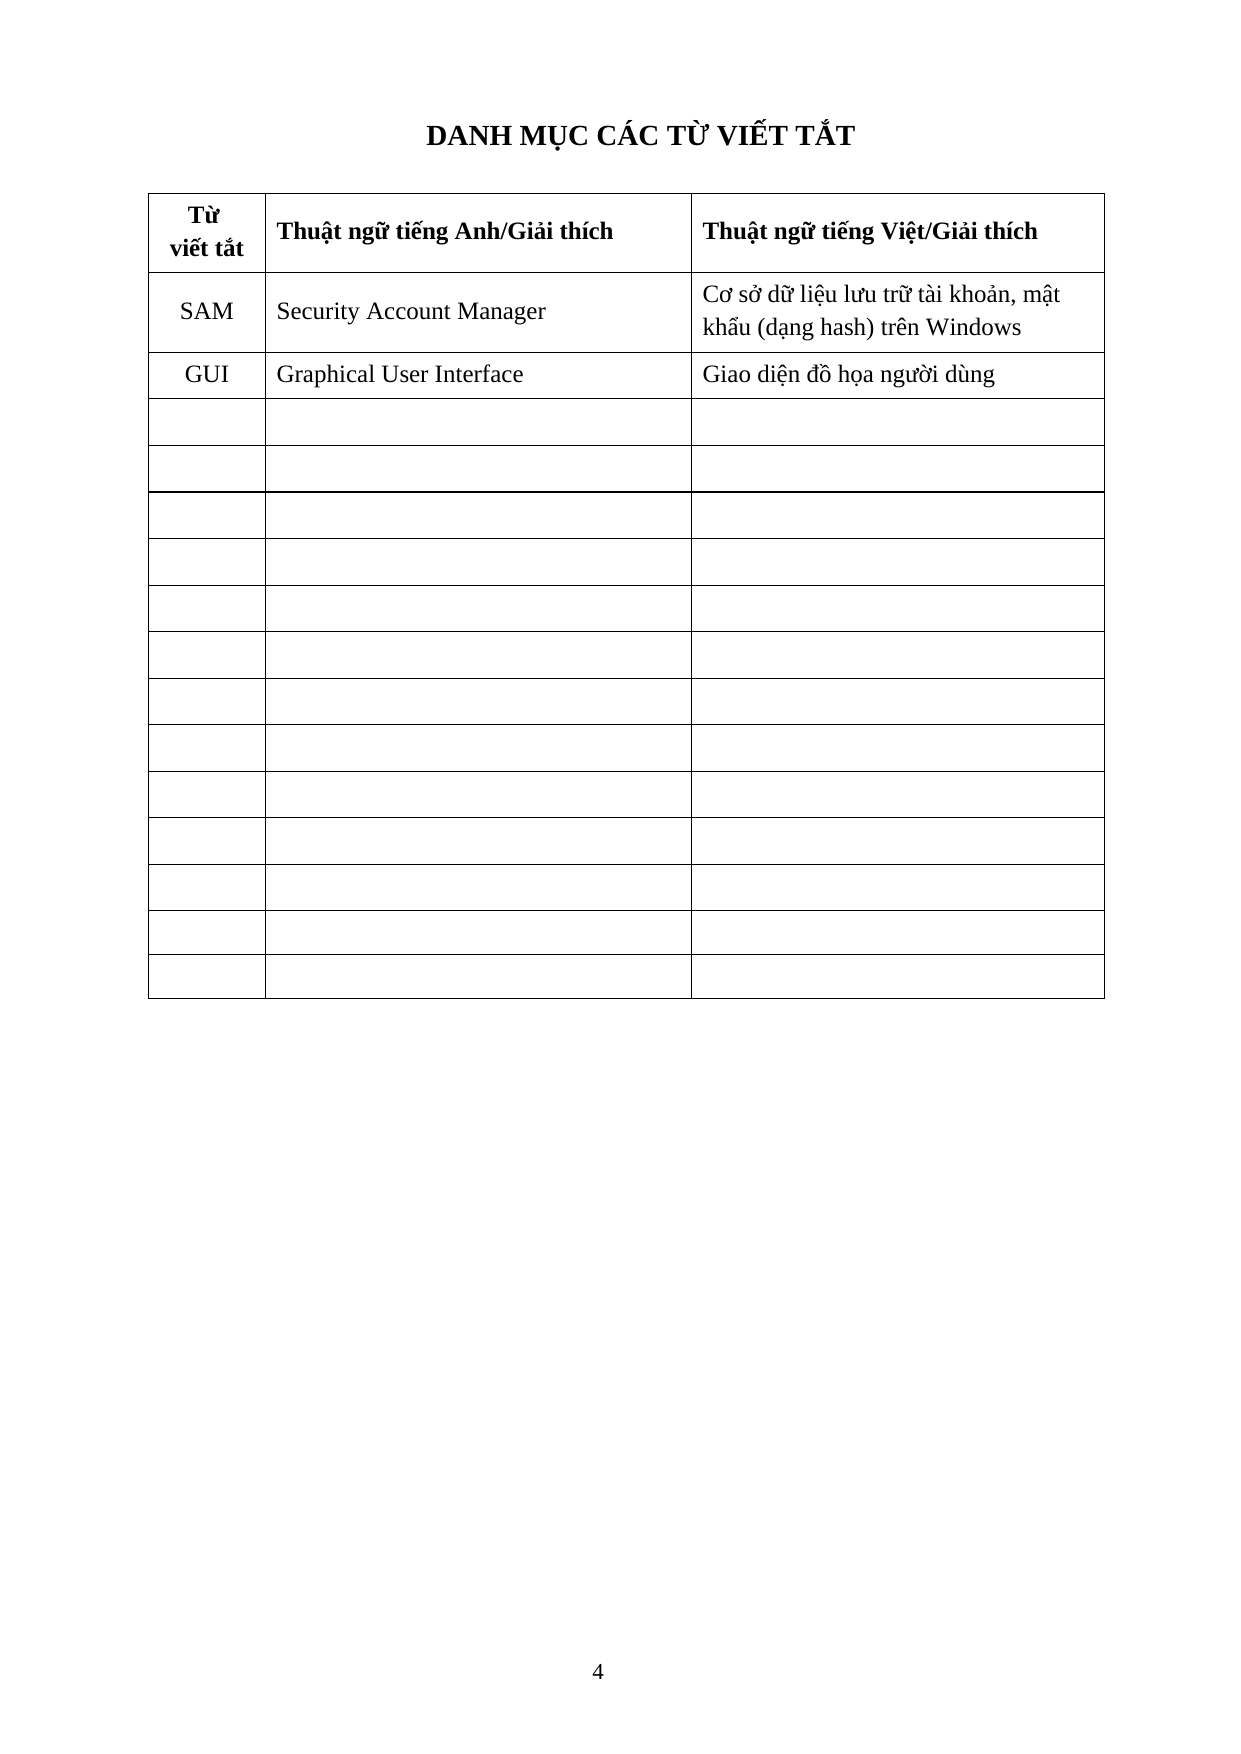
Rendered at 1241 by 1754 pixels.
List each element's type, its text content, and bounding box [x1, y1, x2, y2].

table_cell [692, 586, 1104, 631]
table_cell [692, 725, 1104, 771]
table_cell [692, 772, 1104, 817]
table_cell [266, 446, 691, 491]
table_cell [266, 818, 691, 864]
table_cell [692, 539, 1104, 584]
table_cell [266, 632, 691, 678]
table_header Từ viết tắt [149, 194, 265, 272]
table_cell [266, 493, 691, 538]
table_cell [692, 632, 1104, 678]
table_cell [692, 955, 1104, 998]
table_cell [149, 586, 265, 631]
table_cell [692, 911, 1104, 954]
table_cell [692, 446, 1104, 491]
table_cell [149, 865, 265, 910]
text DANH MỤC CÁC TỪ VIẾT TẮT [148, 118, 1134, 152]
table_cell [149, 399, 265, 445]
table_cell [149, 539, 265, 584]
table_cell [149, 632, 265, 678]
table_cell [692, 679, 1104, 724]
table_cell [266, 539, 691, 584]
table_cell GUI [149, 353, 265, 398]
table_cell [149, 818, 265, 864]
table_cell [692, 493, 1104, 538]
table_cell [149, 493, 265, 538]
table_cell [266, 772, 691, 817]
table_cell [692, 399, 1104, 445]
table_cell [149, 772, 265, 817]
table_cell SAM [149, 273, 265, 352]
table_cell [692, 818, 1104, 864]
table_cell [692, 865, 1104, 910]
table_cell [266, 955, 691, 998]
table_cell [149, 446, 265, 491]
table_cell [266, 399, 691, 445]
table_cell [266, 586, 691, 631]
table_cell [266, 725, 691, 771]
table_cell Graphical User Interface [266, 353, 691, 398]
table_header Thuật ngữ tiếng Việt/Giải thích [692, 194, 1104, 272]
table_cell Cơ sở dữ liệu lưu trữ tài khoản, mật khẩu (dạng hash) trên Windows [692, 273, 1104, 352]
table_cell Giao diện đồ họa người dùng [692, 353, 1104, 398]
table_cell [149, 679, 265, 724]
table_cell [149, 955, 265, 998]
table_cell [149, 725, 265, 771]
table_cell [266, 911, 691, 954]
table_cell Security Account Manager [266, 273, 691, 352]
table_cell [266, 865, 691, 910]
table_cell [266, 679, 691, 724]
table_header Thuật ngữ tiếng Anh/Giải thích [266, 194, 691, 272]
table_cell [149, 911, 265, 954]
